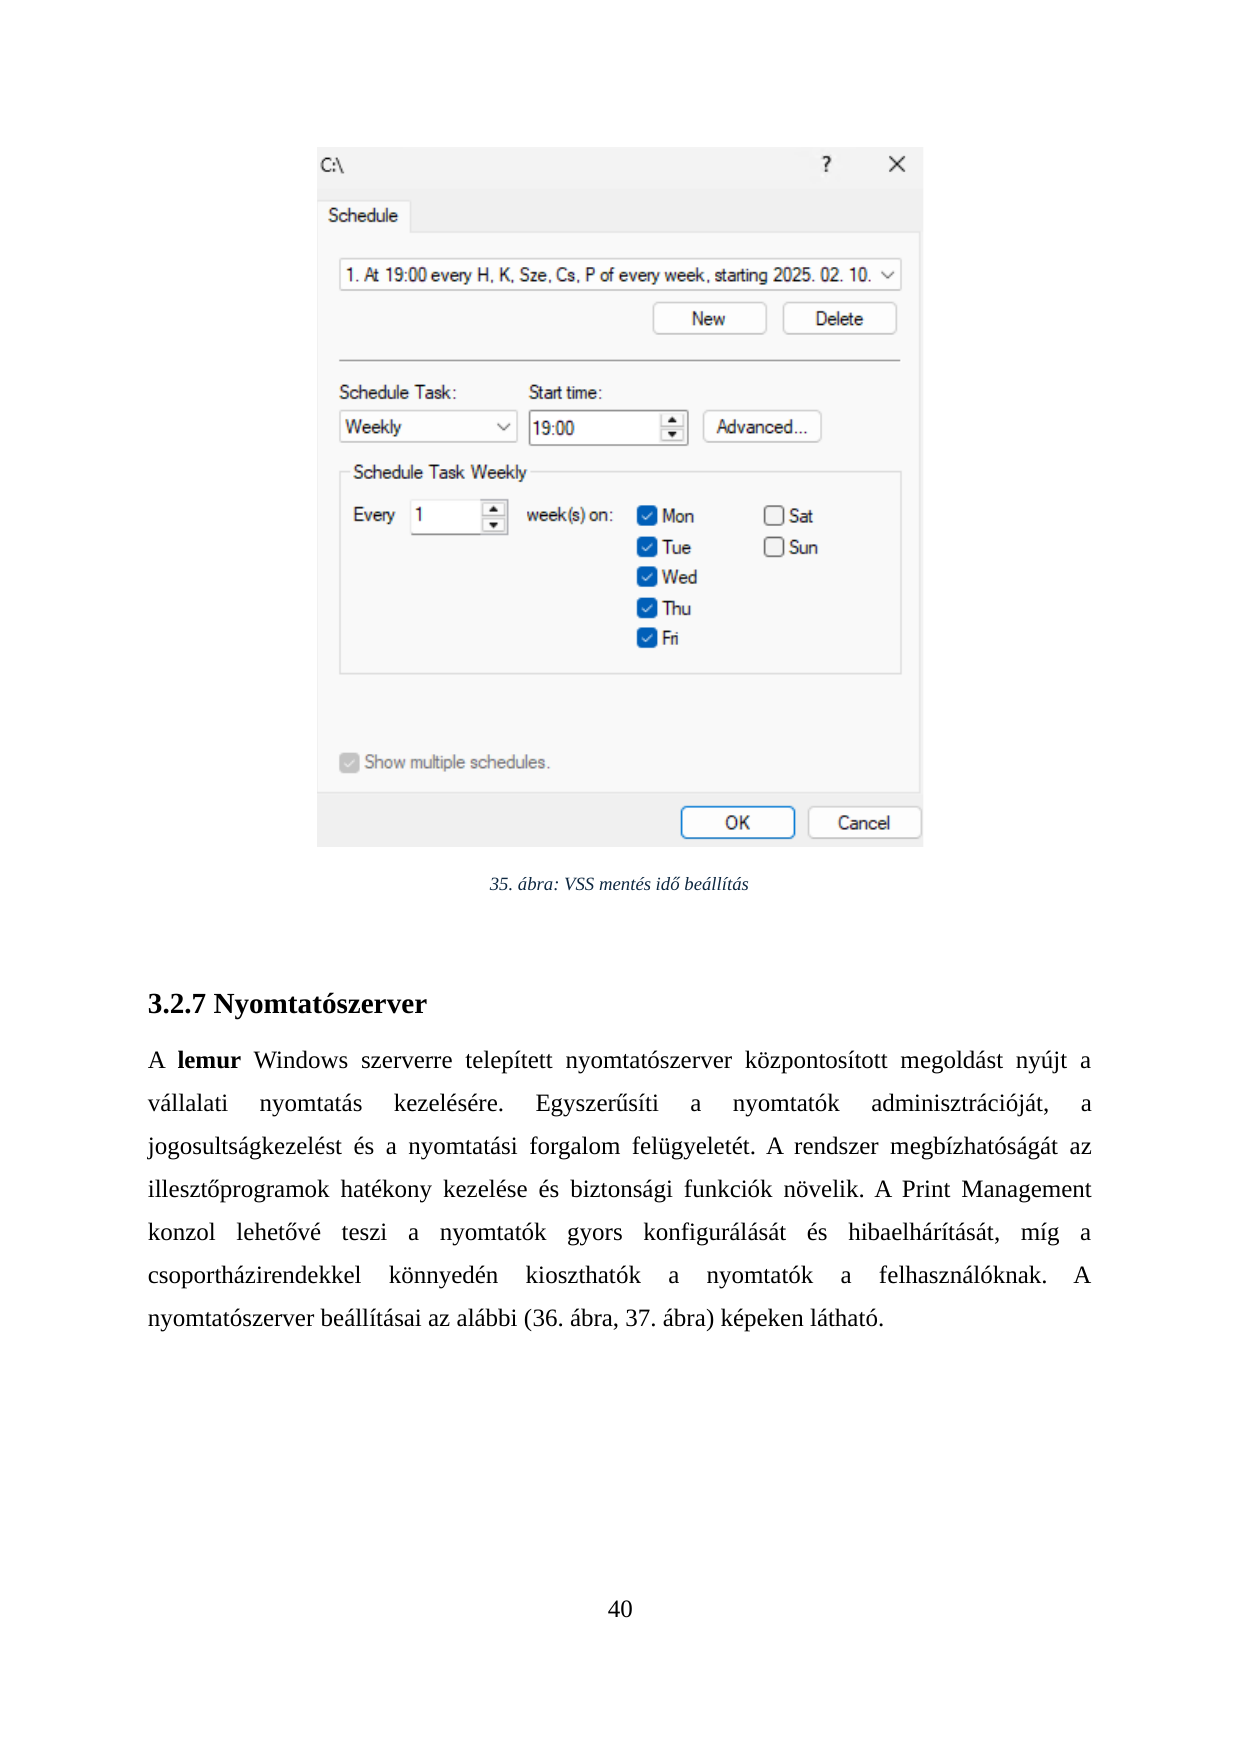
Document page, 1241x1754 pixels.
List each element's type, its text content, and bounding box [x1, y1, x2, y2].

picture [317, 147, 924, 847]
text A lemur Windows szerverre telepített nyomtatószerver központosított megoldást nyújt a vállalati nyomtatás kezelésére. Egyszerűsíti a nyomtatók adminisztrációját, a jogosultságkezelést és a nyomtatási forgalom felügyeletét. A rendszer megbízhatóságát az illesztőprogramok hatékony kezelése és biztonsági funkciók növelik. A Print Management konzol lehetővé teszi a nyomtatók gyors konfigurálását és hibaelhárítását, míg a csoportházirendekkel könnyedén kioszthatók a nyomtatók a felhasználóknak. A nyomtatószerver beállításai az alábbi (36. ábra, 37. ábra) képeken látható. [148, 1045, 1092, 1332]
text 35. ábra: VSS mentés idő beállítás [148, 873, 1092, 895]
subtitle 3.2.7 Nyomtatószerver [148, 986, 1092, 1019]
